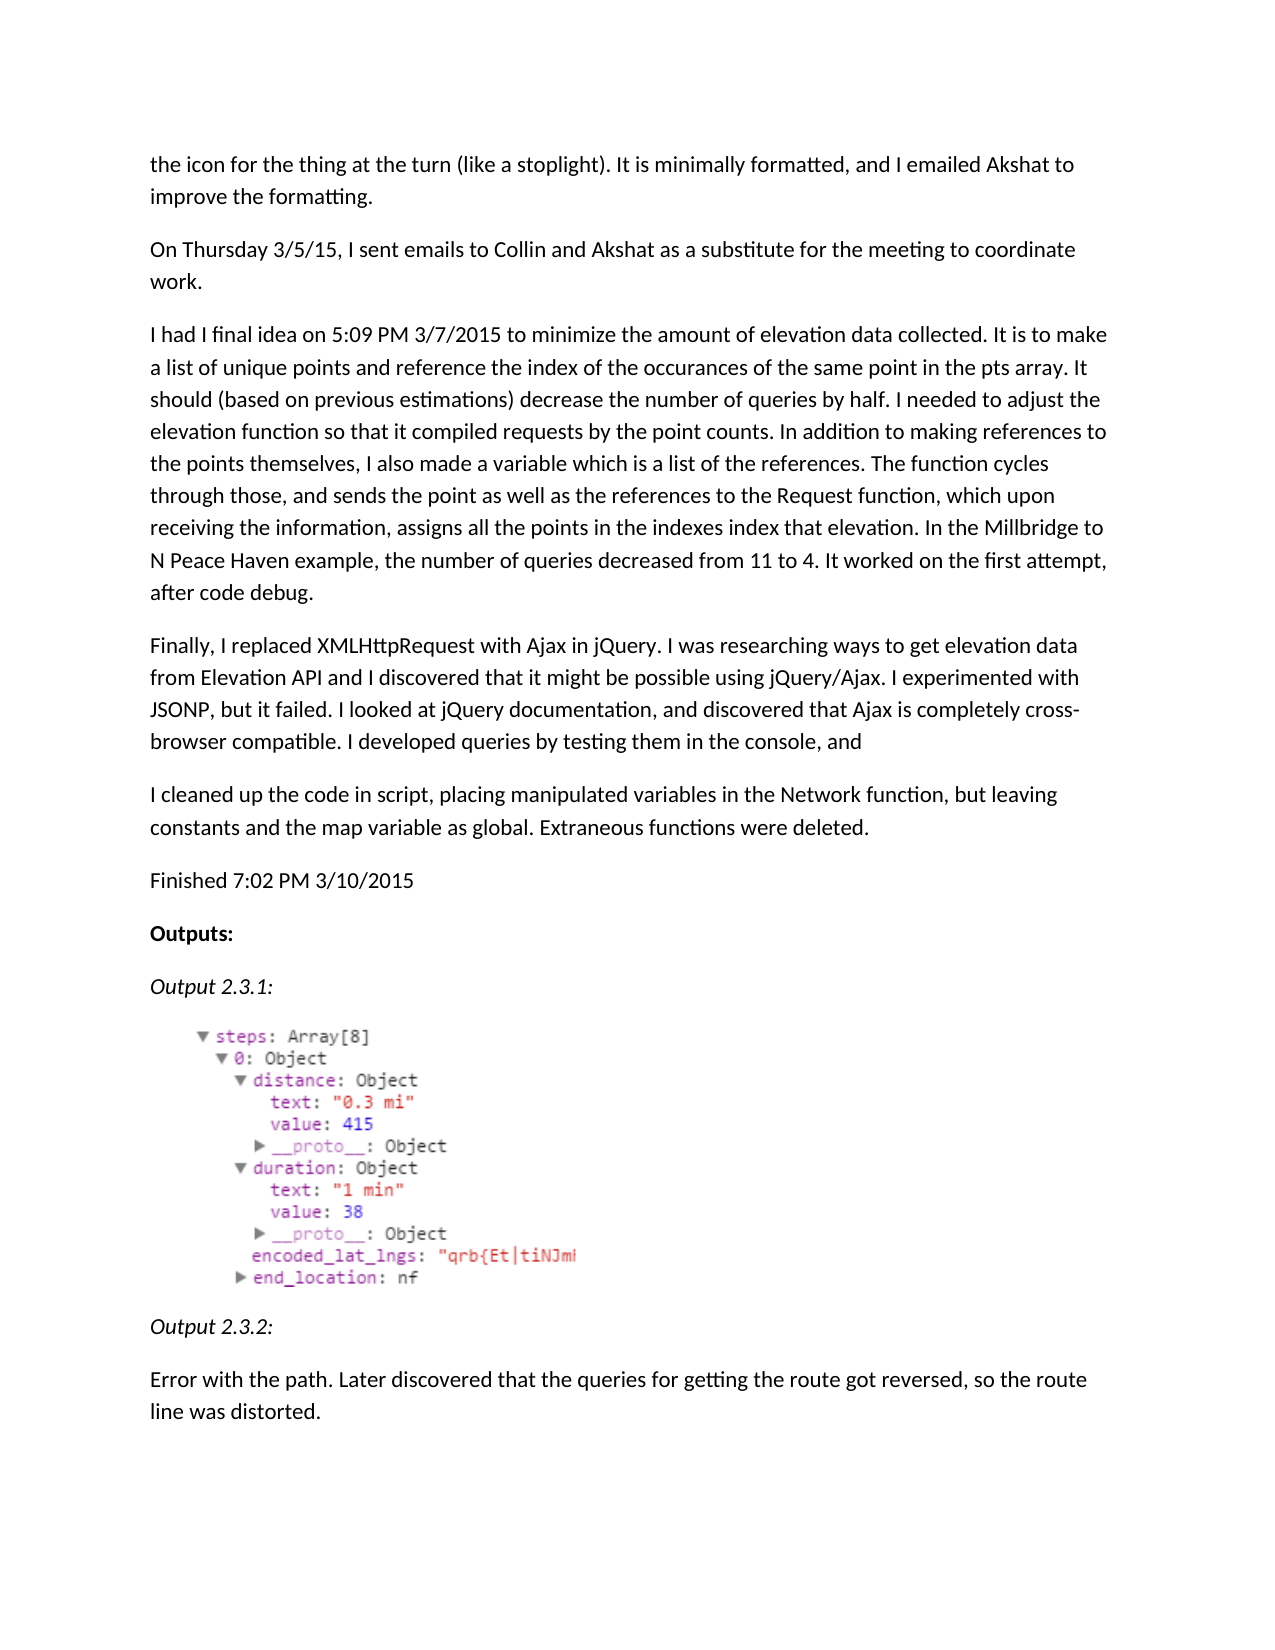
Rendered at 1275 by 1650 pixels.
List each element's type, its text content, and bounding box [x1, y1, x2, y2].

text Output 2.3.2: [150, 1312, 1125, 1340]
text I cleaned up the code in script, placing manipulated variables in the Network function, but leaving constants and the map variable as global. Extraneous functions were deleted. [150, 781, 1125, 841]
text On Thursday 3/5/15, I sent emails to Collin and Akshat as a substitute for the meeting to coordinate work. [150, 235, 1125, 295]
text Output 2.3.1: [150, 972, 1125, 1000]
text Outputs: [150, 919, 1125, 947]
text Error with the path. Later discovered that the queries for getting the route got reversed, so the route line was distorted. [150, 1365, 1125, 1425]
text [150, 150, 1125, 210]
text Finally, I replaced XMLHttpRequest with Ajax in jQuery. I was researching ways to get elevation data from Elevation API and I discovered that it might be possible using jQuery/Ajax. I experimented with JSONP, but it failed. I looked at jQuery documentation, and discovered that Ajax is completely cross-browser compatible. I developed queries by testing them in the console, and [150, 631, 1125, 756]
text Finished 7:02 PM 3/10/2015 [150, 866, 1125, 894]
text I had I final idea on 5:09 PM 3/7/2015 to minimize the amount of elevation data collected. It is to make a list of unique points and reference the index of the occurances of the same point in the pts array. It should (based on previous estimations) decrease the number of queries by half. I needed to adjust the elevation function so that it compiled requests by the point counts. In addition to making references to the points themselves, I also made a variable which is a list of the references. The function cycles through those, and sends the point as well as the references to the Request function, which upon receiving the information, assigns all the points in the indexes index that elevation. In the Millbridge to N Peace Haven example, the number of queries decreased from 11 to 4. It worked on the first attempt, after code debug. [150, 320, 1125, 606]
picture [150, 1024, 576, 1287]
